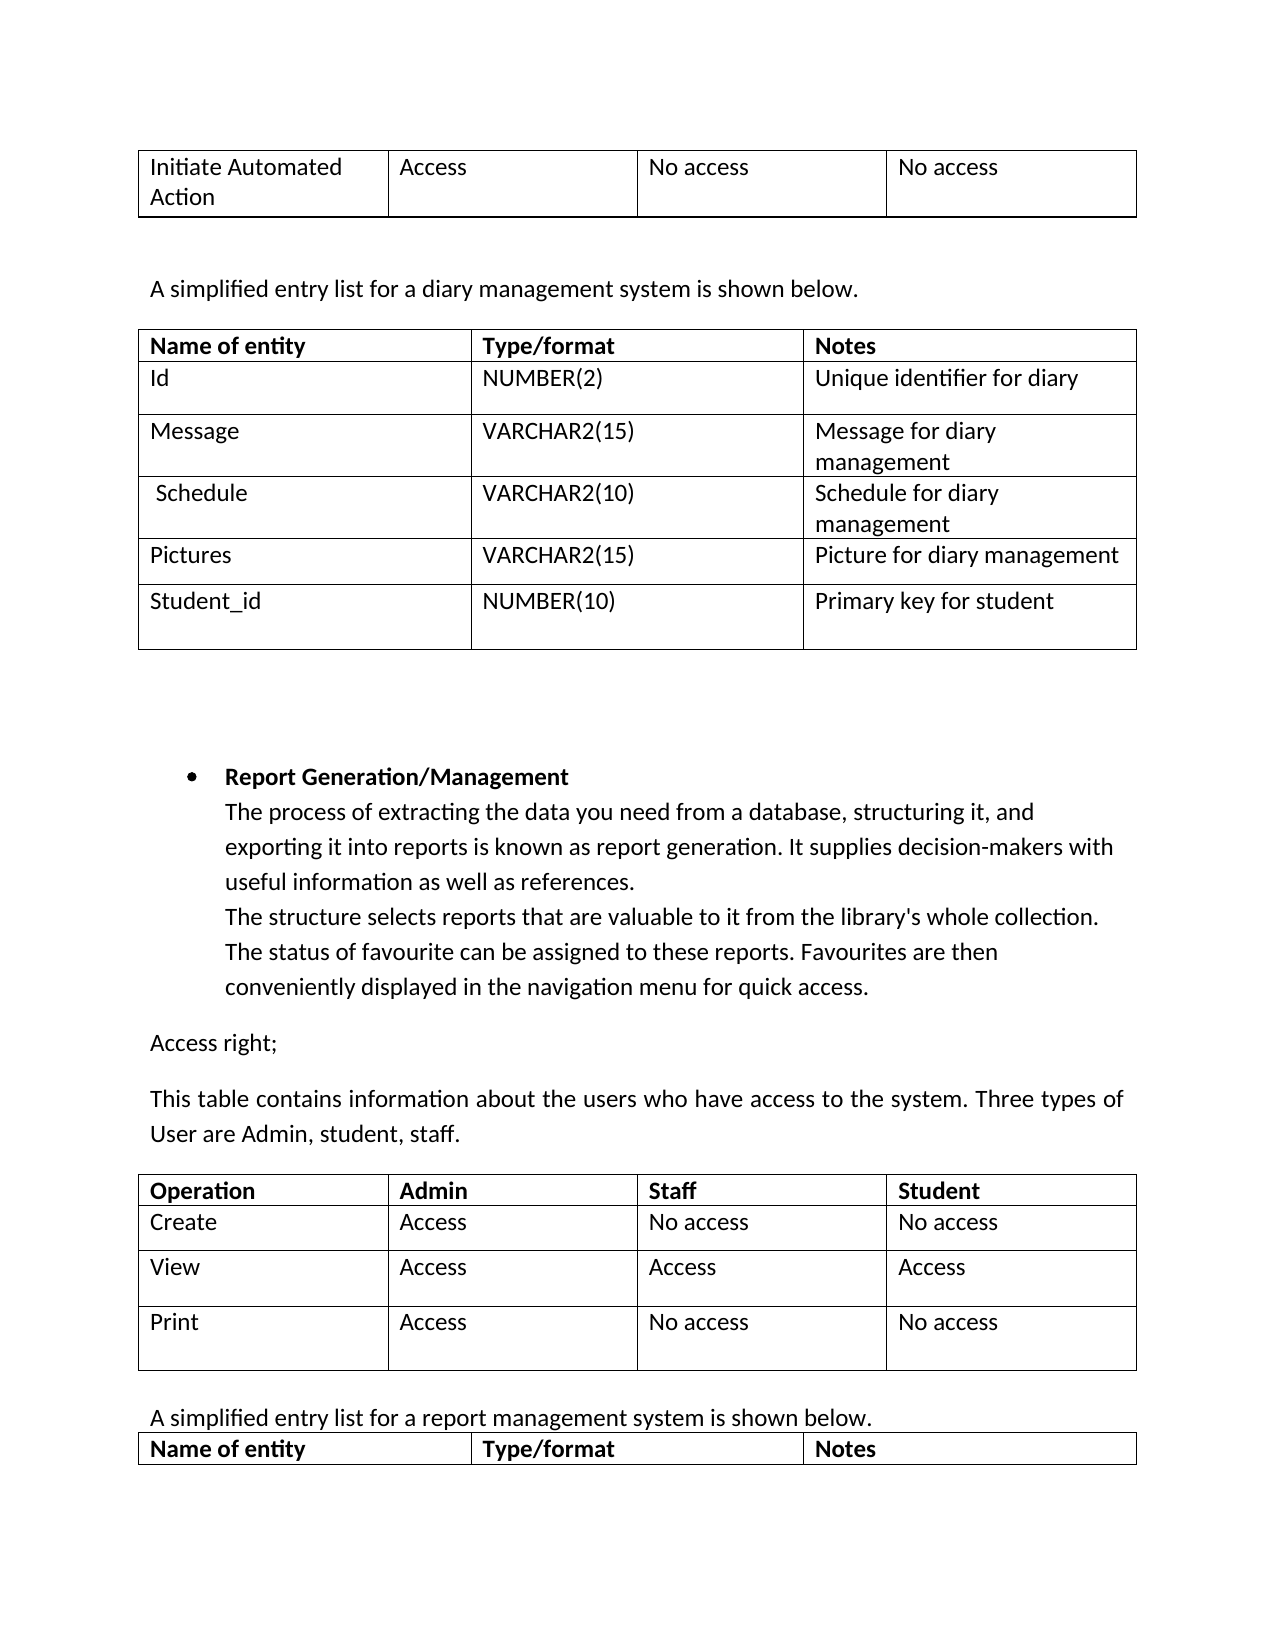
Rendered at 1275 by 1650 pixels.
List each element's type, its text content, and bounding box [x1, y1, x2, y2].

table_cell Id [139, 362, 471, 414]
table_cell Student_id [139, 585, 471, 649]
table_cell No access [887, 1307, 1136, 1370]
list The process of extracting the data you need from a database, structuring it, and exporting it into reports is known as report generation. It supplies decision-makers with useful information as well as references. [225, 796, 1125, 897]
table_cell Access [389, 1206, 637, 1250]
list The structure selects reports that are valuable to it from the library's whole collection. The status of favourite can be assigned to these reports. Favourites are then conveniently displayed in the navigation menu for quick access. [225, 901, 1125, 1002]
table_cell Primary key for student [804, 585, 1136, 649]
table_cell Access [638, 1251, 886, 1306]
title A simplified entry list for a report management system is shown below. [150, 1402, 1125, 1432]
table_cell Schedule [139, 477, 471, 538]
table_cell No access [887, 151, 1136, 216]
table_cell NUMBER(2) [472, 362, 803, 414]
table_cell Message [139, 415, 471, 476]
table_cell No access [638, 1307, 886, 1370]
table_cell Schedule for diary management [804, 477, 1136, 538]
text This table contains information about the users who have access to the system. Three types of User are Admin, student, staff. [150, 1083, 1125, 1148]
table_header Notes [804, 330, 1136, 361]
table_header Student [887, 1175, 1136, 1205]
table_header Type/format [472, 330, 803, 361]
table_cell No access [887, 1206, 1136, 1250]
table_cell Access [389, 151, 637, 216]
table_cell No access [638, 1206, 886, 1250]
table_cell Print [139, 1307, 388, 1370]
table_cell Initiate Automated Action [139, 151, 388, 216]
text Access right; [150, 1027, 1125, 1058]
table_cell View [139, 1251, 388, 1306]
table_cell VARCHAR2(10) [472, 477, 803, 538]
table_cell VARCHAR2(15) [472, 539, 803, 584]
table_cell Unique identifier for diary [804, 362, 1136, 414]
table_cell NUMBER(10) [472, 585, 803, 649]
table_cell Create [139, 1206, 388, 1250]
list Report Generation/Management [187, 761, 1125, 792]
table_header Operation [139, 1175, 388, 1205]
table_cell Picture for diary management [804, 539, 1136, 584]
table_header Name of entity [139, 330, 471, 361]
table_cell Pictures [139, 539, 471, 584]
table_cell No access [638, 151, 886, 216]
table_header Type/format [472, 1433, 803, 1464]
table_cell Access [389, 1251, 637, 1306]
text A simplified entry list for a diary management system is shown below. [150, 273, 1125, 304]
table_cell Access [887, 1251, 1136, 1306]
table_header Notes [804, 1433, 1136, 1464]
table_header Name of entity [139, 1433, 471, 1464]
table_cell VARCHAR2(15) [472, 415, 803, 476]
table_header Admin [389, 1175, 637, 1205]
table_header Staff [638, 1175, 886, 1205]
table_cell Message for diary management [804, 415, 1136, 476]
table_cell Access [389, 1307, 637, 1370]
